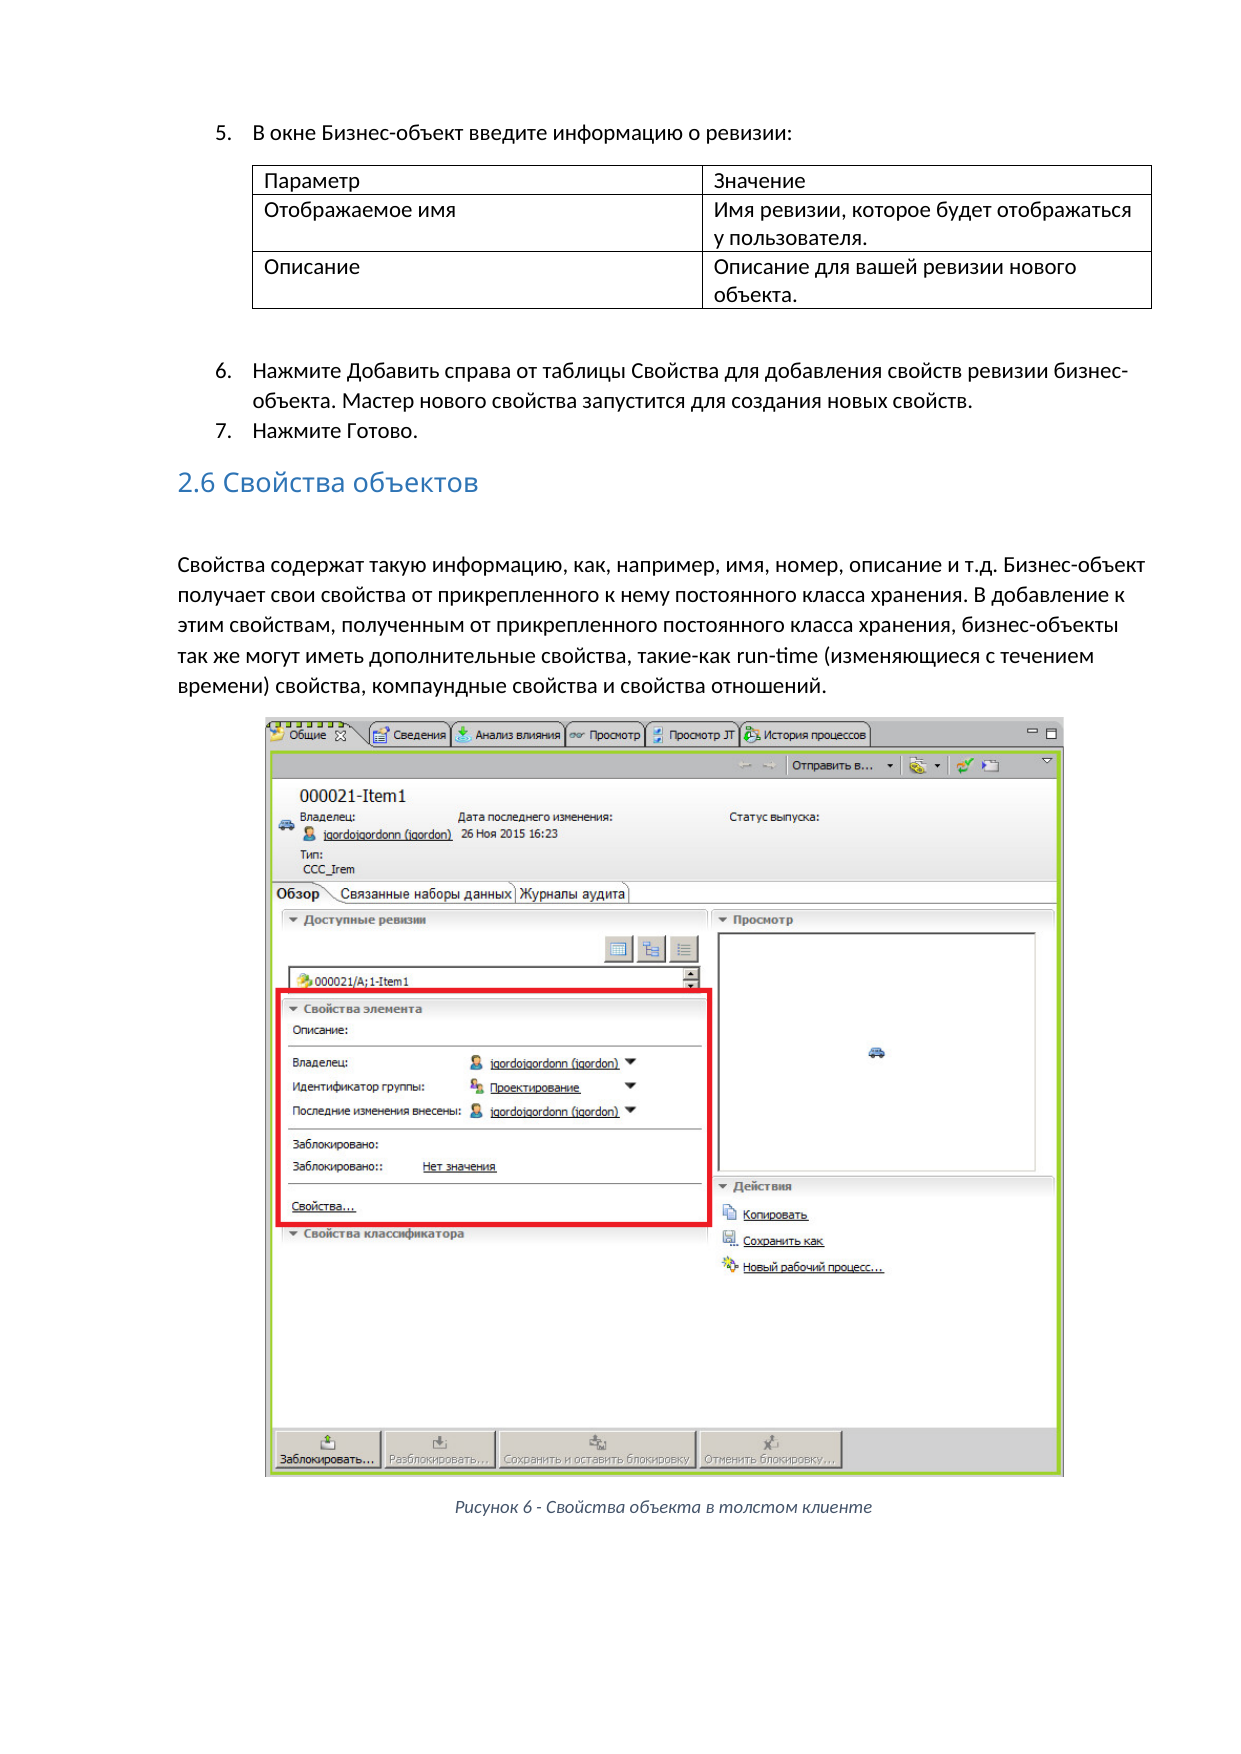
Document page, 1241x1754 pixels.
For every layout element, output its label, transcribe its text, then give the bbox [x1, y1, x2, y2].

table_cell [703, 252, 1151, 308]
list В окне Бизнес-объект введите информацию о ревизии: [215, 118, 1152, 146]
text Рисунок 6 - Свойства объекта в толстом клиенте [177, 1495, 1152, 1518]
text Свойства содержат такую информацию, как, например, имя, номер, описание и т.д. Бизнес-объект получает свои свойства от прикрепленного к нему постоянного класса хранения. В добавление к этим свойствам, полученным от прикрепленного постоянного класса хранения, бизнес-объекты так же могут иметь дополнительные свойства, такие-как run-time (изменяющиеся с течением времени) свойства, компаундные свойства и свойства отношений. [177, 550, 1152, 699]
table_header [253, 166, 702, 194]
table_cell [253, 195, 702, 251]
picture [265, 717, 1064, 1477]
list Нажмите Добавить справа от таблицы Свойства для добавления свойств ревизии бизнес-объекта. Мастер нового свойства запустится для создания новых свойств. [215, 356, 1152, 414]
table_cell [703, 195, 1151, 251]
subtitle 2.6 Свойства объектов [177, 463, 1152, 500]
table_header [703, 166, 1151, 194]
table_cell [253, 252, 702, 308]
list Нажмите Готово. [215, 417, 1152, 444]
